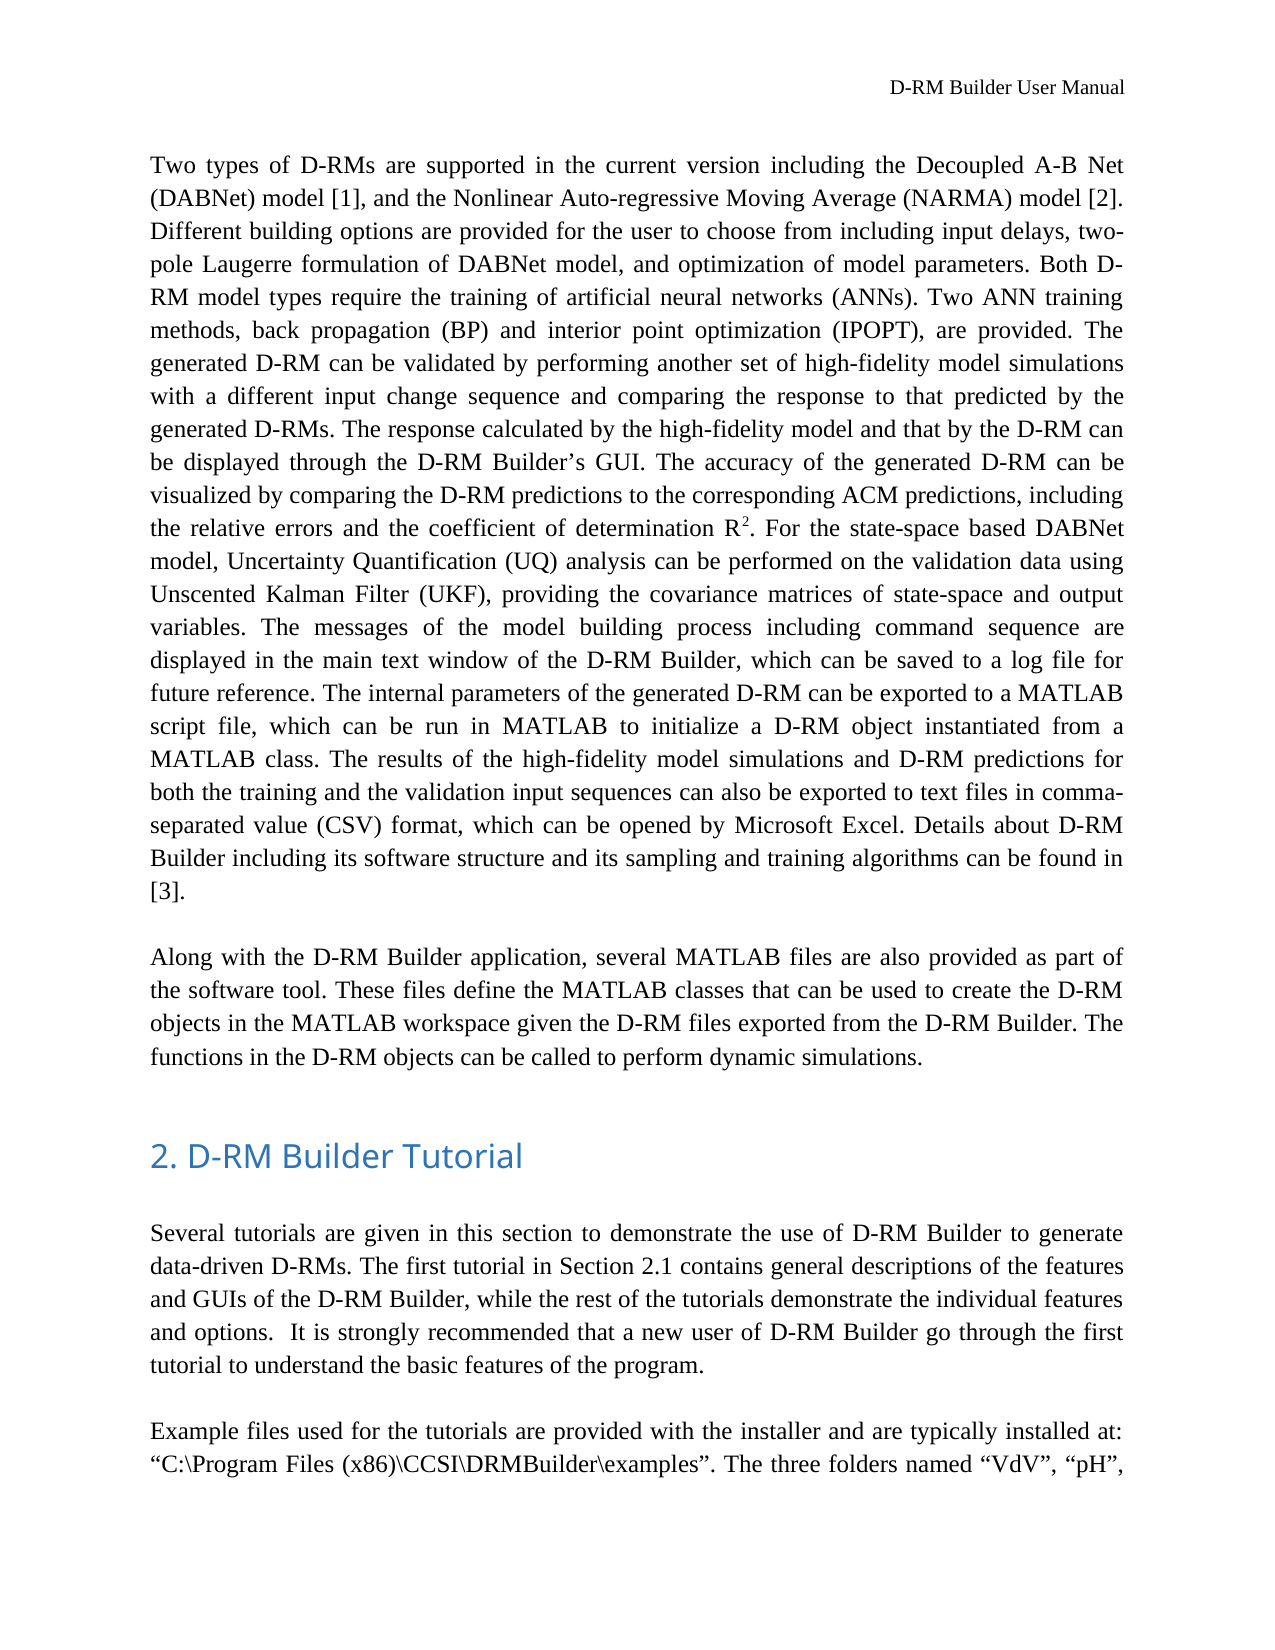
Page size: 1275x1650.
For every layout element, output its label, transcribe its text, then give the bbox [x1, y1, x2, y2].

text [150, 1416, 1125, 1478]
text Two types of D-RMs are supported in the current version including the Decoupled A-B Net (DABNet) model [1], and the Nonlinear Auto-regressive Moving Average (NARMA) model [2]. Different building options are provided for the user to choose from including input delays, two-pole Laugerre formulation of DABNet model, and optimization of model parameters. Both D-RM model types require the training of artificial neural networks (ANNs). Two ANN training methods, back propagation (BP) and interior point optimization (IPOPT), are provided. The generated D-RM can be validated by performing another set of high-fidelity model simulations with a different input change sequence and comparing the response to that predicted by the generated D-RMs. The response calculated by the high-fidelity model and that by the D-RM can be displayed through the D-RM Builder’s GUI. The accuracy of the generated D-RM can be visualized by comparing the D-RM predictions to the corresponding ACM predictions, including the relative errors and the coefficient of determination R2. For the state-space based DABNet model, Uncertainty Quantification (UQ) analysis can be performed on the validation data using Unscented Kalman Filter (UKF), providing the covariance matrices of state-space and output variables. The messages of the model building process including command sequence are displayed in the main text window of the D-RM Builder, which can be saved to a log file for future reference. The internal parameters of the generated D-RM can be exported to a MATLAB script file, which can be run in MATLAB to initialize a D-RM object instantiated from a MATLAB class. The results of the high-fidelity model simulations and D-RM predictions for both the training and the validation input sequences can also be exported to text files in comma-separated value (CSV) format, which can be opened by Microsoft Excel. Details about D-RM Builder including its software structure and its sampling and training algorithms can be found in [3]. [150, 150, 1125, 905]
text Several tutorials are given in this section to demonstrate the use of D-RM Builder to generate data-driven D-RMs. The first tutorial in Section 2.1 contains general descriptions of the features and GUIs of the D-RM Builder, while the rest of the tutorials demonstrate the individual features and options. It is strongly recommended that a new user of D-RM Builder go through the first tutorial to understand the basic features of the program. [150, 1218, 1125, 1379]
text Along with the D-RM Builder application, several MATLAB files are also provided as part of the software tool. These files define the MATLAB classes that can be used to create the D-RM objects in the MATLAB workspace given the D-RM files exported from the D-RM Builder. The functions in the D-RM objects can be called to perform dynamic simulations. [150, 942, 1125, 1070]
subtitle 2. D-RM Builder Tutorial [150, 1133, 1125, 1178]
